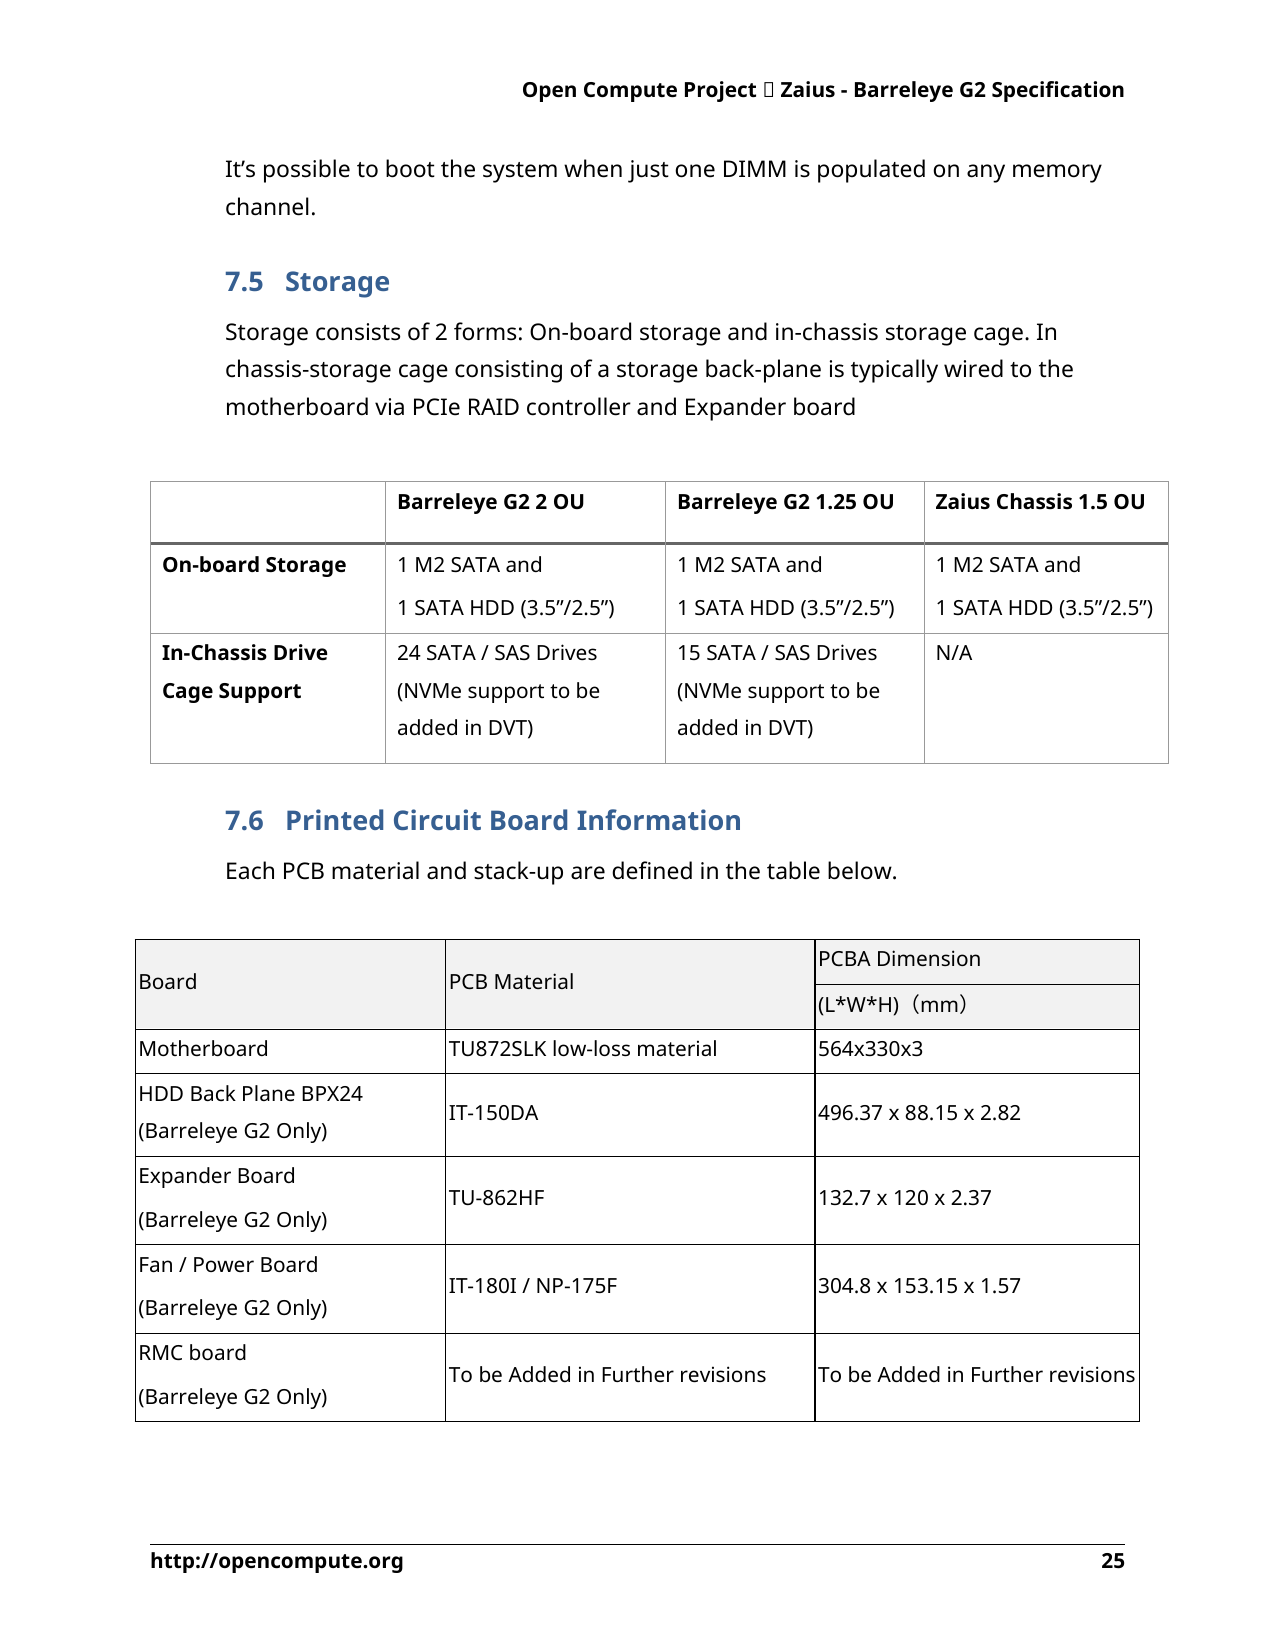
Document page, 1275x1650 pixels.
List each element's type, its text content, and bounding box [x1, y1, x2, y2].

table_cell On-board Storage [151, 545, 385, 633]
table_cell Motherboard [136, 1030, 445, 1073]
table_header Board [136, 940, 445, 1028]
table_header Barreleye G2 2 OU [386, 482, 665, 542]
table_cell 304.8 x 153.15 x 1.57 [816, 1245, 1139, 1333]
table_cell In-Chassis Drive Cage Support [151, 634, 385, 763]
table_header PCB Material [446, 940, 814, 1028]
table_cell IT-180I / NP-175F [446, 1245, 814, 1333]
table_cell Expander Board (Barreleye G2 Only) [136, 1157, 445, 1244]
table_cell 1 M2 SATA and 1 SATA HDD (3.5”/2.5”) [925, 545, 1168, 633]
text Storage consists of 2 forms: On-board storage and in-chassis storage cage. In chassis-storage cage consisting of a storage back-plane is typically wired to the motherboard via PCIe RAID controller and Expander board [225, 312, 1125, 425]
table_cell IT-150DA [446, 1074, 814, 1156]
subtitle Storage [225, 262, 1125, 300]
table_cell 1 M2 SATA and 1 SATA HDD (3.5”/2.5”) [386, 545, 665, 633]
table_header Zaius Chassis 1.5 OU [925, 482, 1168, 542]
table_cell 564x330x3 [816, 1030, 1139, 1073]
table_cell 496.37 x 88.15 x 2.82 [816, 1074, 1139, 1156]
table_cell Fan / Power Board (Barreleye G2 Only) [136, 1245, 445, 1333]
table_cell To be Added in Further revisions [816, 1334, 1139, 1421]
text It’s possible to boot the system when just one DIMM is populated on any memory channel. [225, 150, 1125, 225]
table_cell 1 M2 SATA and 1 SATA HDD (3.5”/2.5”) [666, 545, 924, 633]
subtitle Printed Circuit Board Information [225, 801, 1125, 839]
table_header Barreleye G2 1.25 OU [666, 482, 924, 542]
table_cell 132.7 x 120 x 2.37 [816, 1157, 1139, 1244]
text Each PCB material and stack-up are defined in the table below. [225, 851, 1125, 889]
table_header PCBA Dimension [816, 940, 1139, 984]
table_cell (L*W*H)（mm） [816, 985, 1139, 1028]
table_cell TU872SLK low-loss material [446, 1030, 814, 1073]
table_cell TU-862HF [446, 1157, 814, 1244]
table_cell To be Added in Further revisions [446, 1334, 814, 1421]
table_cell HDD Back Plane BPX24 (Barreleye G2 Only) [136, 1074, 445, 1156]
table_cell RMC board (Barreleye G2 Only) [136, 1334, 445, 1421]
table_cell N/A [925, 634, 1168, 763]
table_cell 24 SATA / SAS Drives (NVMe support to be added in DVT) [386, 634, 665, 763]
table_header [151, 482, 385, 542]
table_cell 15 SATA / SAS Drives (NVMe support to be added in DVT) [666, 634, 924, 763]
